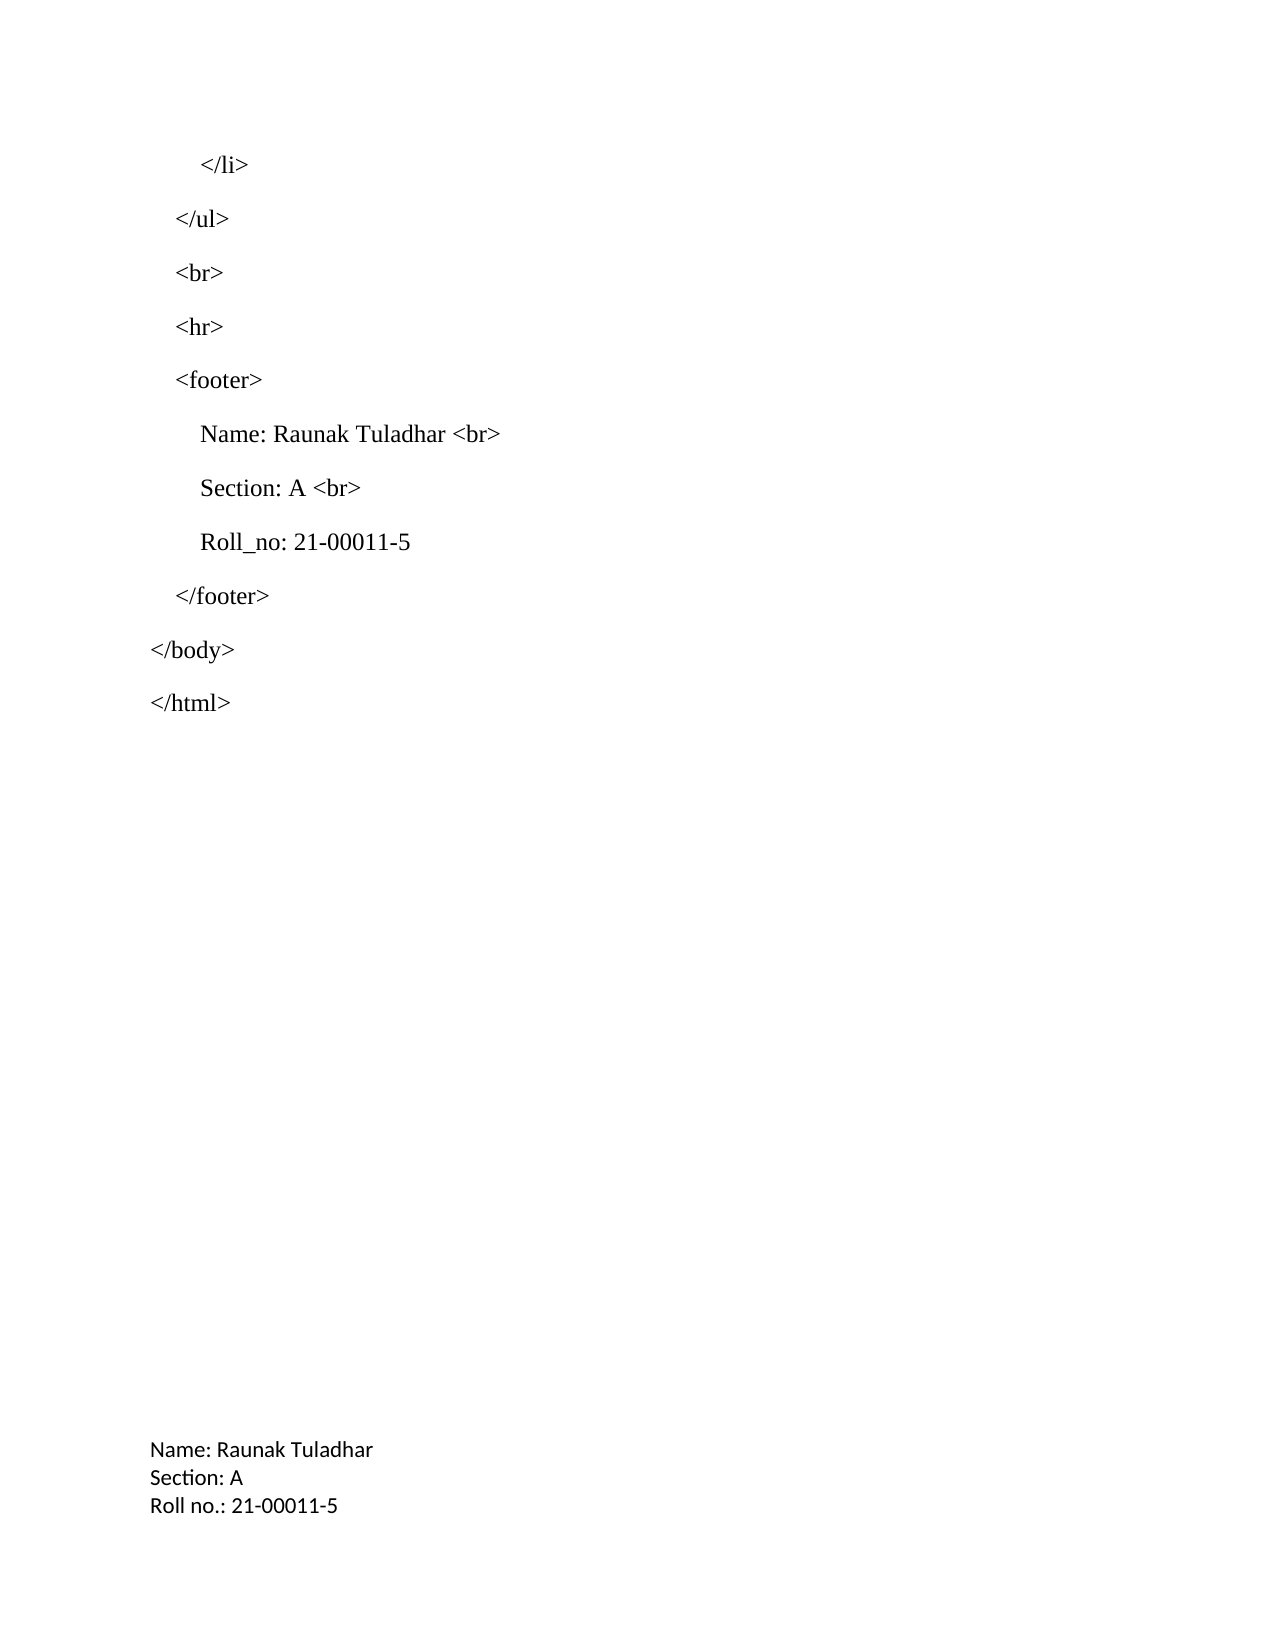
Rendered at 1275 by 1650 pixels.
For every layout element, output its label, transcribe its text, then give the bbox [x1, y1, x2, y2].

text Section: A <br> [150, 473, 1125, 502]
text </footer> [150, 581, 1125, 609]
text <br> [150, 258, 1125, 286]
text <hr> [150, 312, 1125, 340]
text <footer> [150, 365, 1125, 394]
text </li> [150, 150, 1125, 179]
text Roll_no: 21-00011-5 [150, 527, 1125, 556]
text </body> [150, 635, 1125, 663]
text Name: Raunak Tuladhar <br> [150, 419, 1125, 448]
text </html> [150, 688, 1125, 717]
text </ul> [150, 204, 1125, 233]
